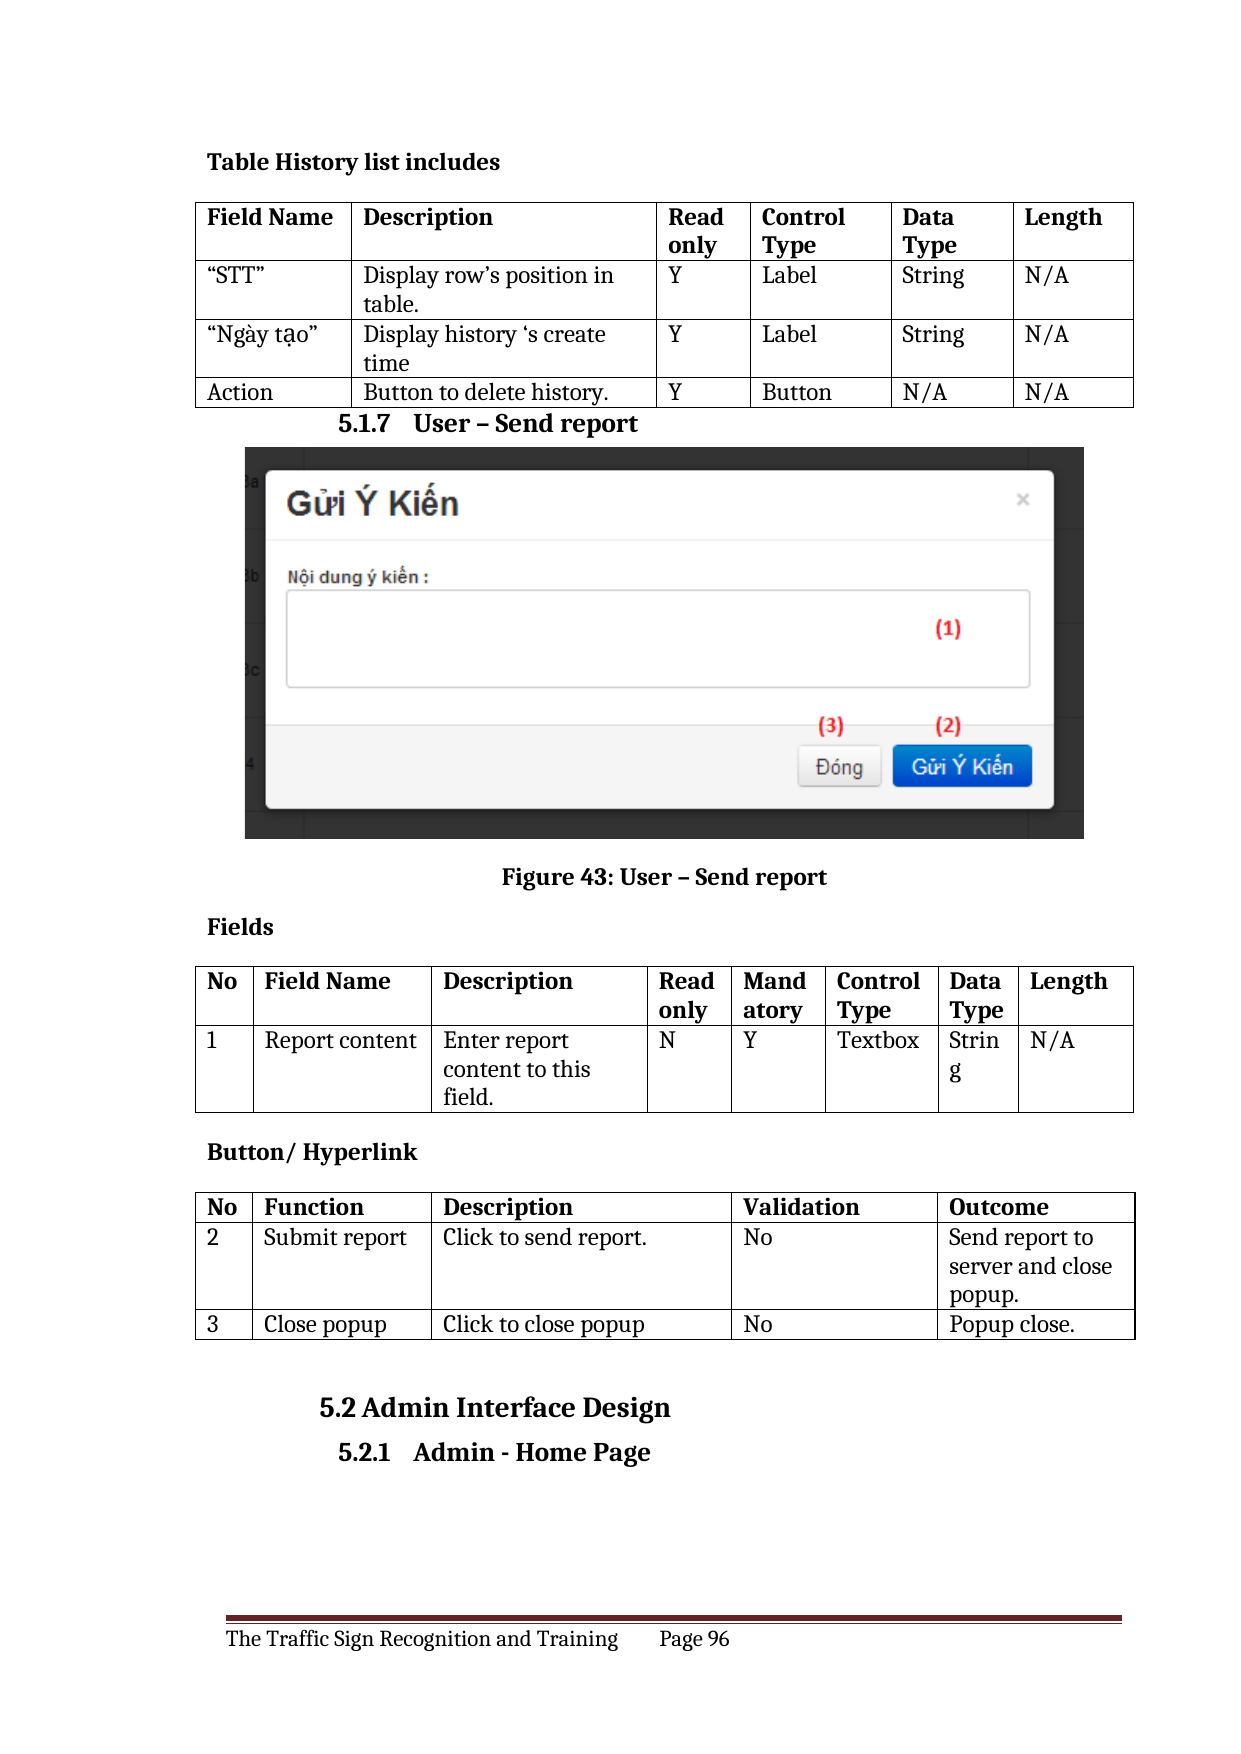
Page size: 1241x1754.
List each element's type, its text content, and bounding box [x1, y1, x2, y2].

table_header Field Name [254, 967, 431, 1025]
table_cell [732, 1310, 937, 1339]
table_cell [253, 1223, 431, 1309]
table_cell 1 [196, 1026, 253, 1112]
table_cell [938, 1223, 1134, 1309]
text Table History list includes [207, 148, 1122, 176]
table_header Length [1019, 967, 1133, 1025]
text Fields [207, 912, 1122, 941]
table_cell Label [751, 320, 891, 377]
table_cell Enter report content to this field. [432, 1026, 647, 1112]
table_cell N/A [1014, 261, 1133, 319]
table_cell Y [732, 1026, 825, 1112]
table_header Data Type [939, 967, 1018, 1025]
picture [244, 447, 1084, 839]
text Button/ Hyperlink [207, 1138, 1122, 1167]
text Figure 43: User – Send report [207, 863, 1122, 892]
table_header Length [1014, 203, 1133, 260]
table_cell N/A [1014, 378, 1133, 407]
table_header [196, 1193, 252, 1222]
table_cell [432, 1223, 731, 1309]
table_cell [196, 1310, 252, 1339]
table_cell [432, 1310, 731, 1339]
table_header Data Type [892, 203, 1013, 260]
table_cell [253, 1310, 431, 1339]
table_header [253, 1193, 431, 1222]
table_cell “Ngày tạo” [196, 320, 351, 377]
table_header Control Type [751, 203, 891, 260]
table_cell N/A [1014, 320, 1133, 377]
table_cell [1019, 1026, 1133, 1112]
table_cell String [892, 261, 1013, 319]
table_cell Y [657, 378, 750, 407]
table_cell N/A [892, 378, 1013, 407]
table_cell Report content [254, 1026, 431, 1112]
table_cell N [648, 1026, 731, 1112]
table_header Control Type [826, 967, 938, 1025]
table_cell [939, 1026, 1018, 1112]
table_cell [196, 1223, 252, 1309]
table_cell “STT” [196, 261, 351, 319]
table_header Description [352, 203, 656, 260]
table_cell String [892, 320, 1013, 377]
table_header Description [432, 967, 647, 1025]
table_cell Button to delete history. [352, 378, 656, 407]
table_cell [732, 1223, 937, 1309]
subtitle User – Send report [338, 408, 1122, 439]
table_cell Y [657, 261, 750, 319]
subtitle Admin Interface Design [319, 1391, 1122, 1424]
table_header Read only [657, 203, 750, 260]
table_cell Action [196, 378, 351, 407]
table_cell Display history ‘s create time [352, 320, 656, 377]
subtitle Admin - Home Page [338, 1437, 1122, 1468]
table_cell Display row’s position in table. [352, 261, 656, 319]
table_header No [196, 967, 253, 1025]
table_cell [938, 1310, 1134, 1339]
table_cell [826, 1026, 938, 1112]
table_header Field Name [196, 203, 351, 260]
table_cell Button [751, 378, 891, 407]
table_header Read only [648, 967, 731, 1025]
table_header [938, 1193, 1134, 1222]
table_cell Y [657, 320, 750, 377]
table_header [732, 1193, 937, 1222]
table_header Mandatory [732, 967, 825, 1025]
table_cell Label [751, 261, 891, 319]
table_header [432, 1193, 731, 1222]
